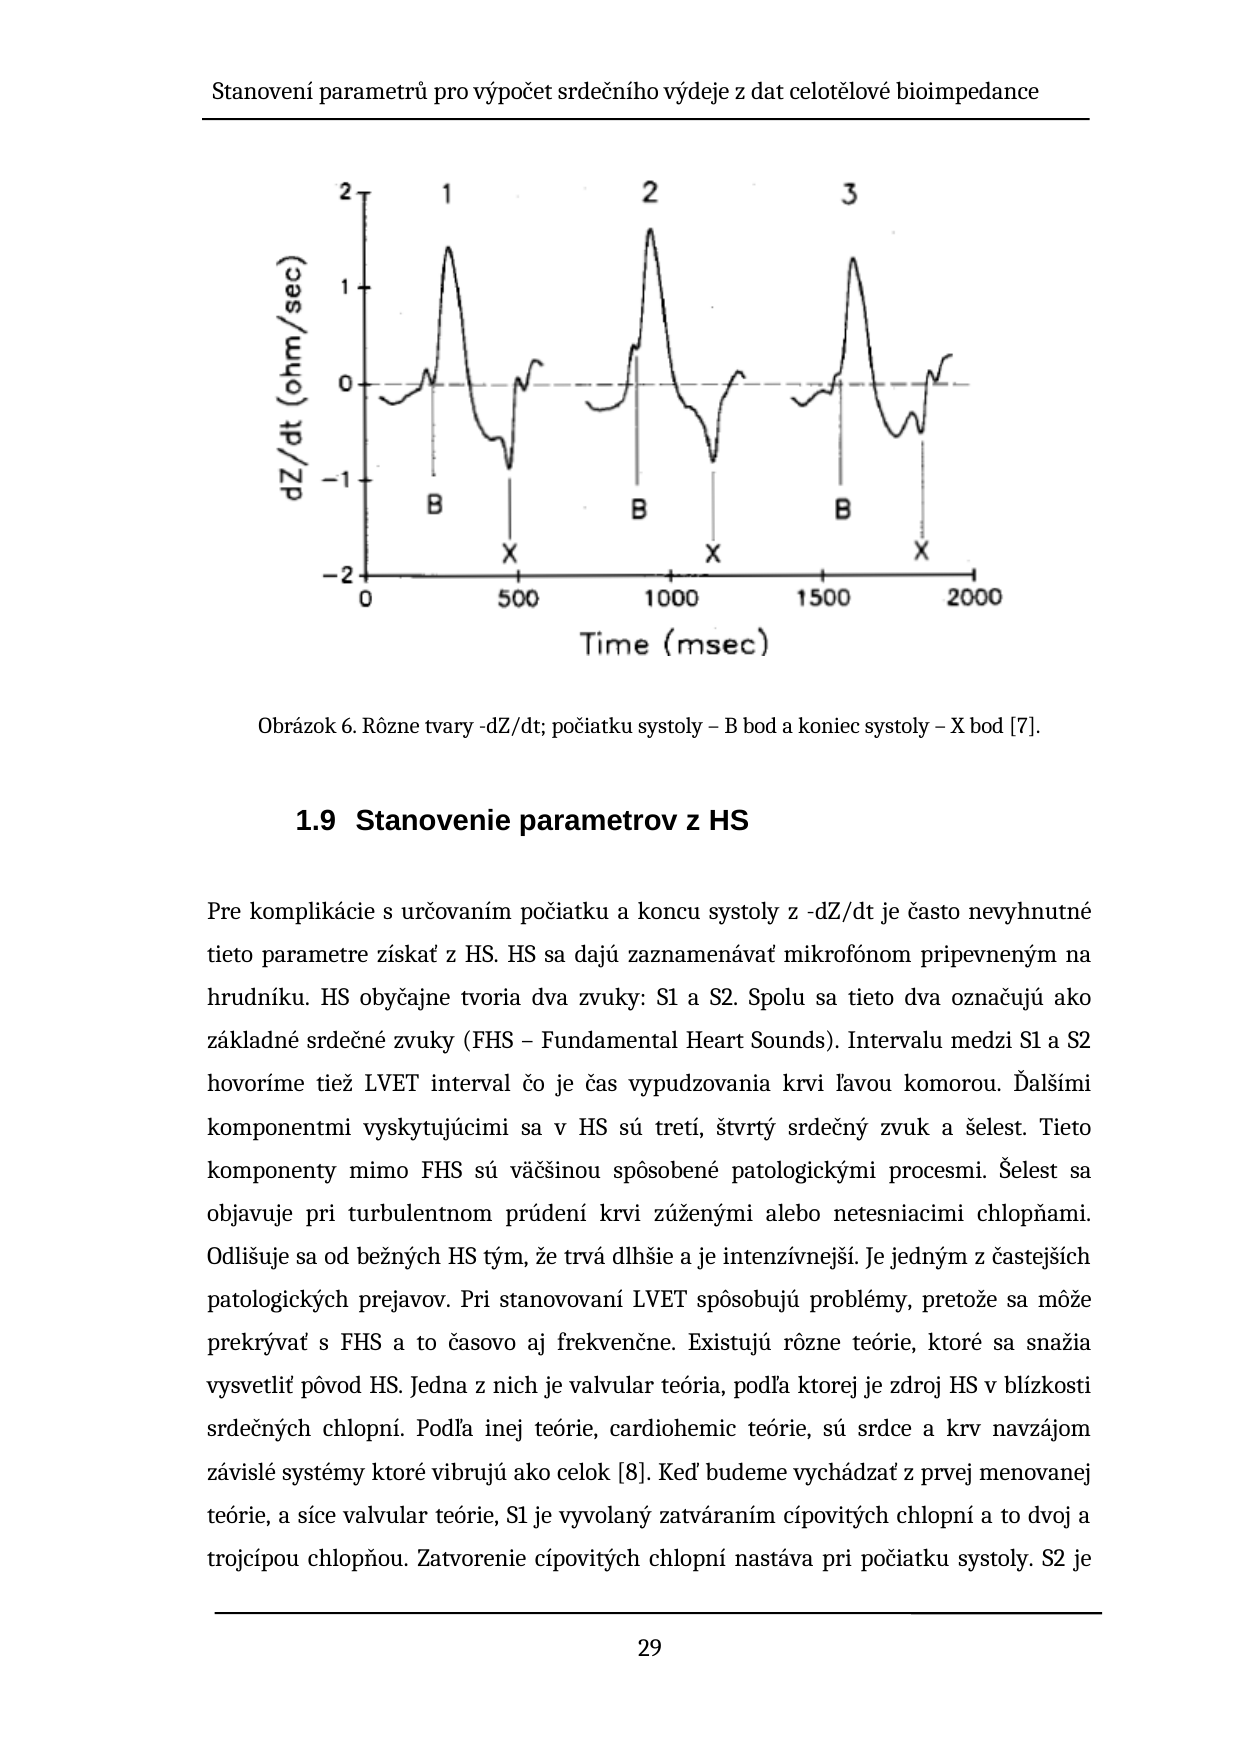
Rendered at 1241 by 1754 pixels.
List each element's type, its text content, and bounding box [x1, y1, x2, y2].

subtitle Stanovenie parametrov z HS [295, 803, 1092, 837]
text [207, 897, 1092, 1572]
picture [253, 162, 1047, 656]
text Obrázok 6. Rôzne tvary -dZ/dt; počiatku systoly – B bod a koniec systoly – X bod [7]. [207, 713, 1092, 739]
